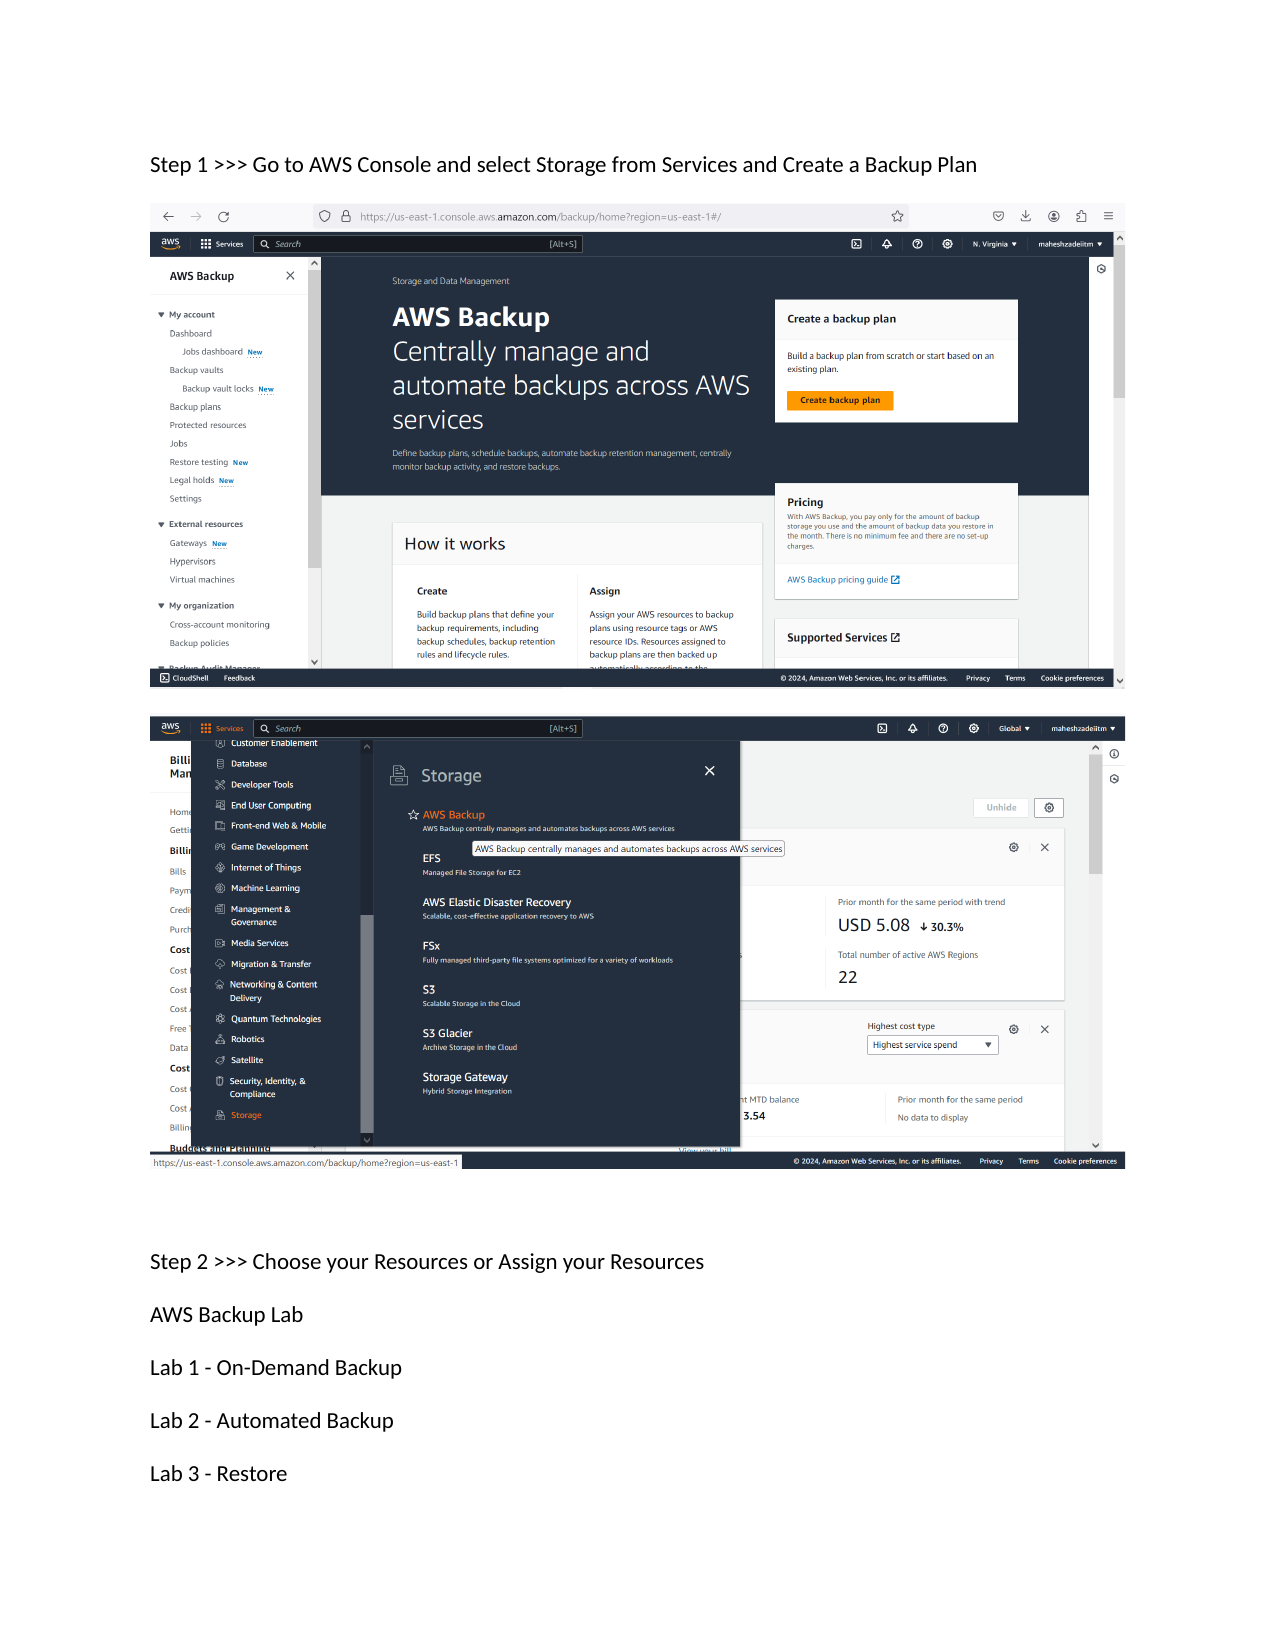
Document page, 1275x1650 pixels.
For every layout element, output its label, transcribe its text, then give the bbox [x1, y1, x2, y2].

picture [150, 203, 1125, 689]
text AWS Backup Lab [150, 1300, 1125, 1328]
text Lab 2 - Automated Backup [150, 1406, 1125, 1434]
text Step 2 >>> Choose your Resources or Assign your Resources [150, 1247, 1125, 1275]
text Lab 3 - Restore [150, 1459, 1125, 1487]
picture [150, 713, 1125, 1169]
text Lab 1 - On-Demand Backup [150, 1353, 1125, 1381]
text Step 1 >>> Go to AWS Console and select Storage from Services and Create a Backup Plan [150, 150, 1125, 178]
